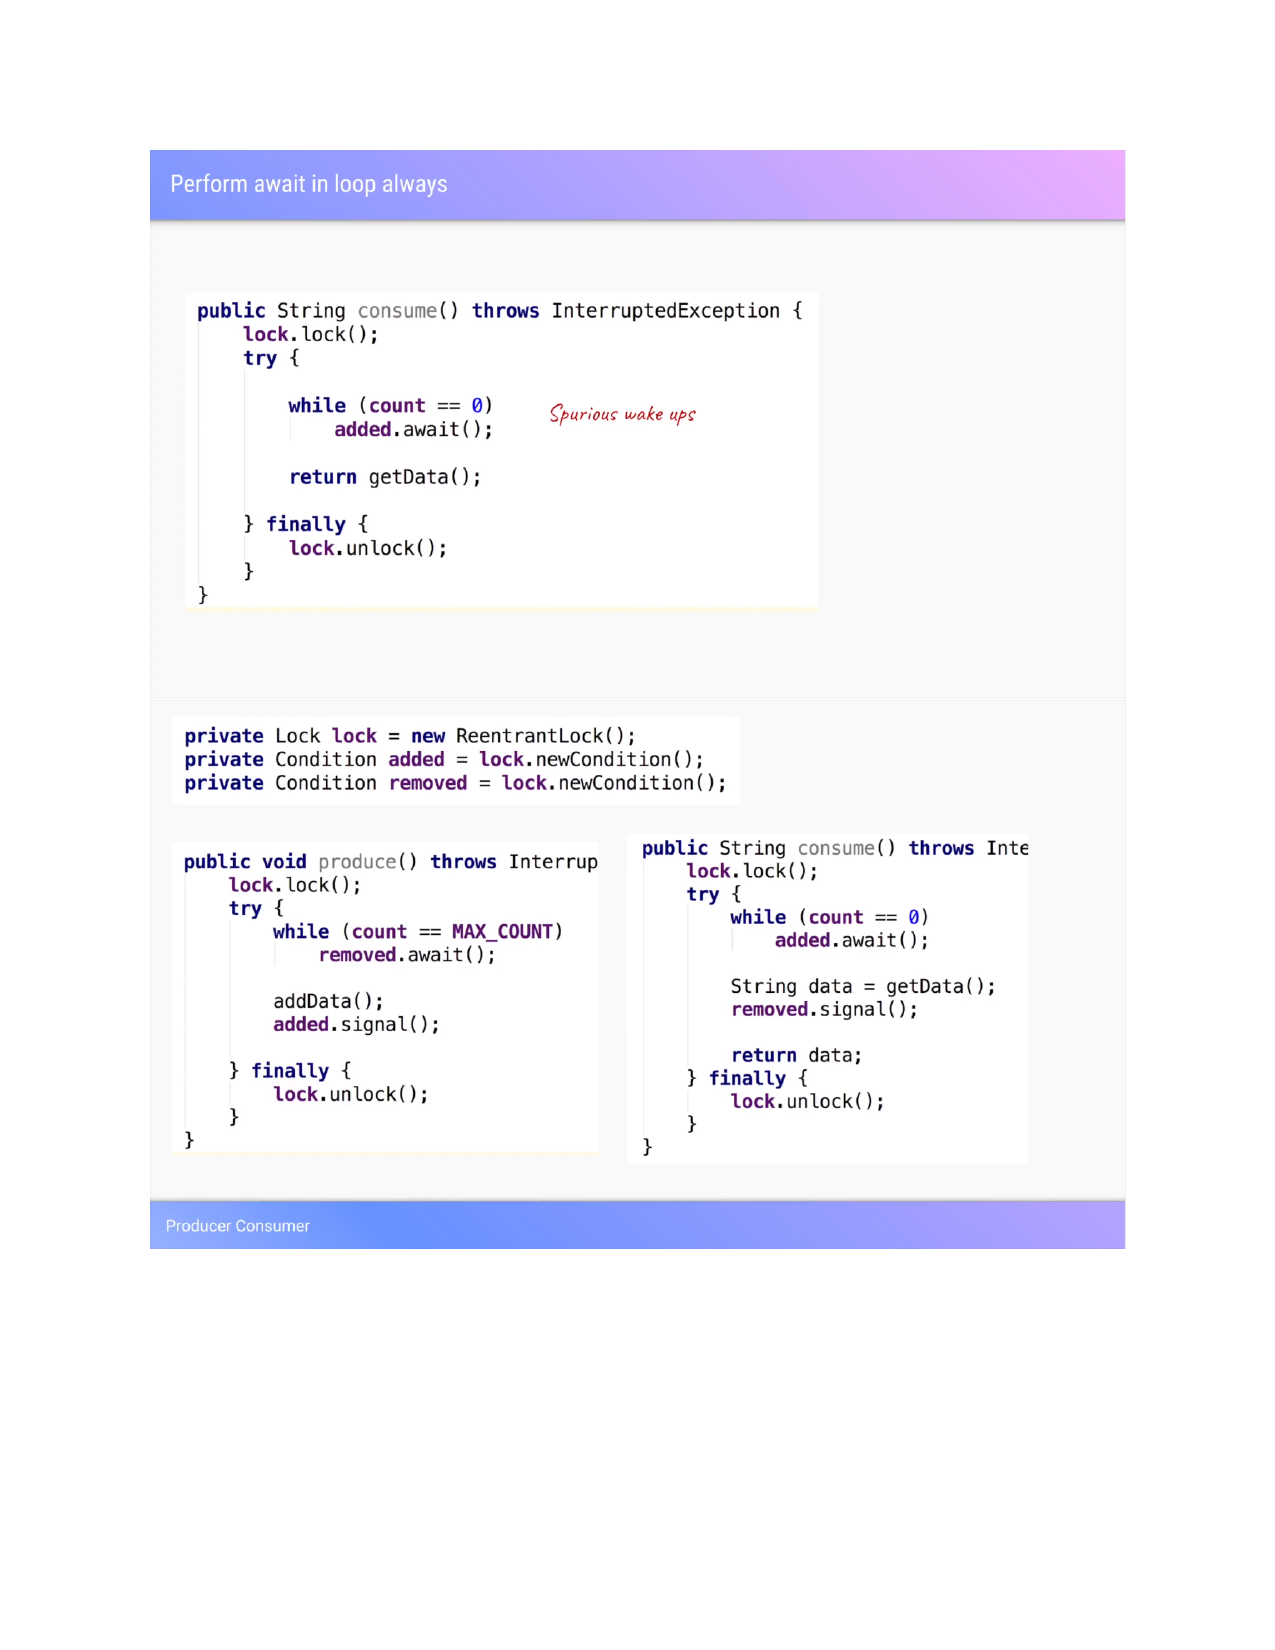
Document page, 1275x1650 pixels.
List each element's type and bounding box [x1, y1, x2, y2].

picture [150, 150, 1125, 699]
picture [150, 700, 1125, 1249]
